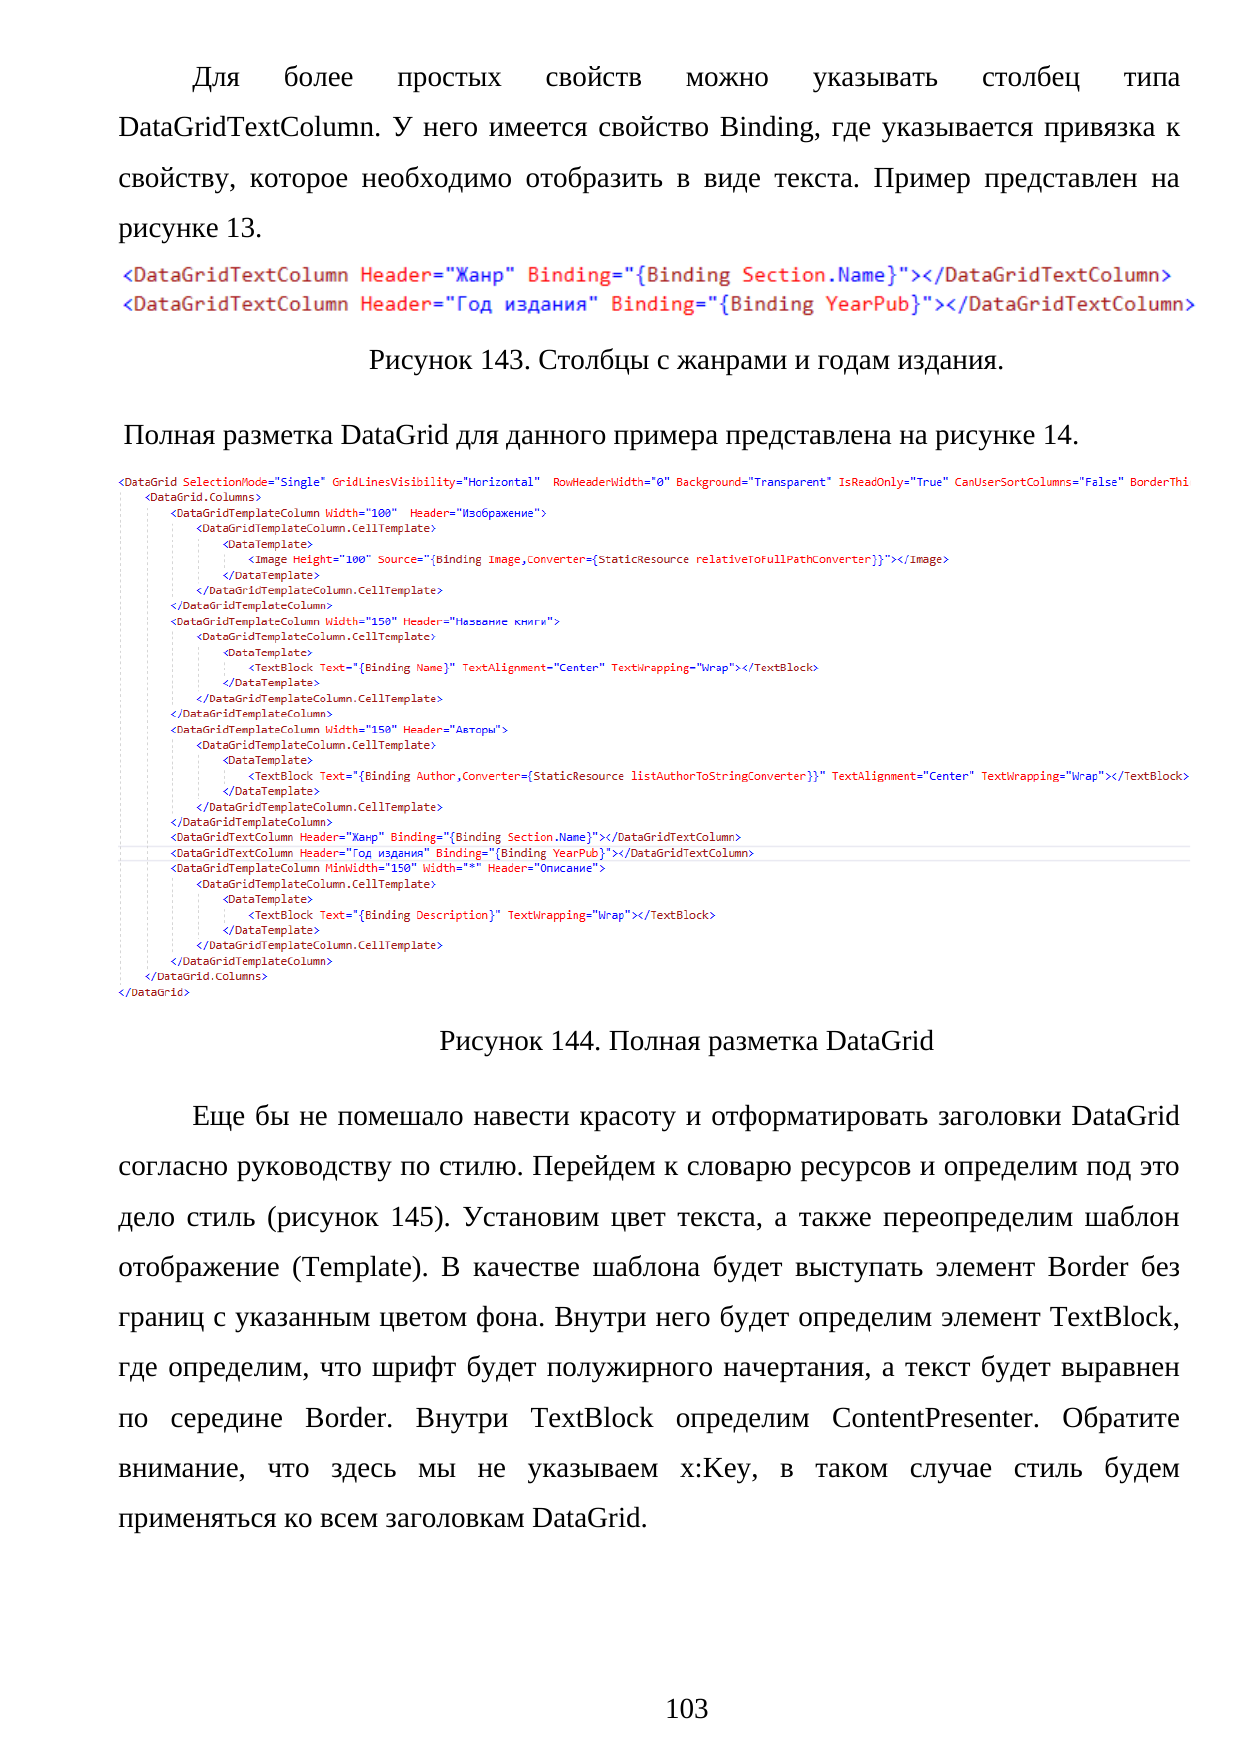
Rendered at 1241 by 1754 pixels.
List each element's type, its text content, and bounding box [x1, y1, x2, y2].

text Для более простых свойств можно указывать столбец типа DataGridTextColumn. У него имеется свойство Binding, где указывается привязка к свойству, которое необходимо отобразить в виде текста. Пример представлен на рисунке 13. [118, 59, 1181, 243]
picture [118, 476, 1191, 998]
text Рисунок . Столбцы с жанрами и годам издания. [118, 342, 1181, 375]
picture [118, 260, 1197, 317]
text Еще бы не помешало навести красоту и отформатировать заголовки DataGrid согласно руководству по стилю. Перейдем к словарю ресурсов и определим под это дело стиль (рисунок 145). Установим цвет текста, а также переопределим шаблон отображение (Template). В качестве шаблона будет выступать элемент Border без границ с указанным цветом фона. Внутри него будет определим элемент TextBlock, где определим, что шрифт будет полужирного начертания, а текст будет выравнен по середине Border. Внутри TextBlock определим ContentPresenter. Обратите внимание, что здесь мы не указываем x:Key, в таком случае стиль будем применяться ко всем заголовкам DataGrid. [118, 1098, 1181, 1534]
text Рисунок . Полная разметка DataGrid [118, 1023, 1181, 1056]
text Полная разметка DataGrid для данного примера представлена на рисунке 14. [118, 417, 1181, 451]
